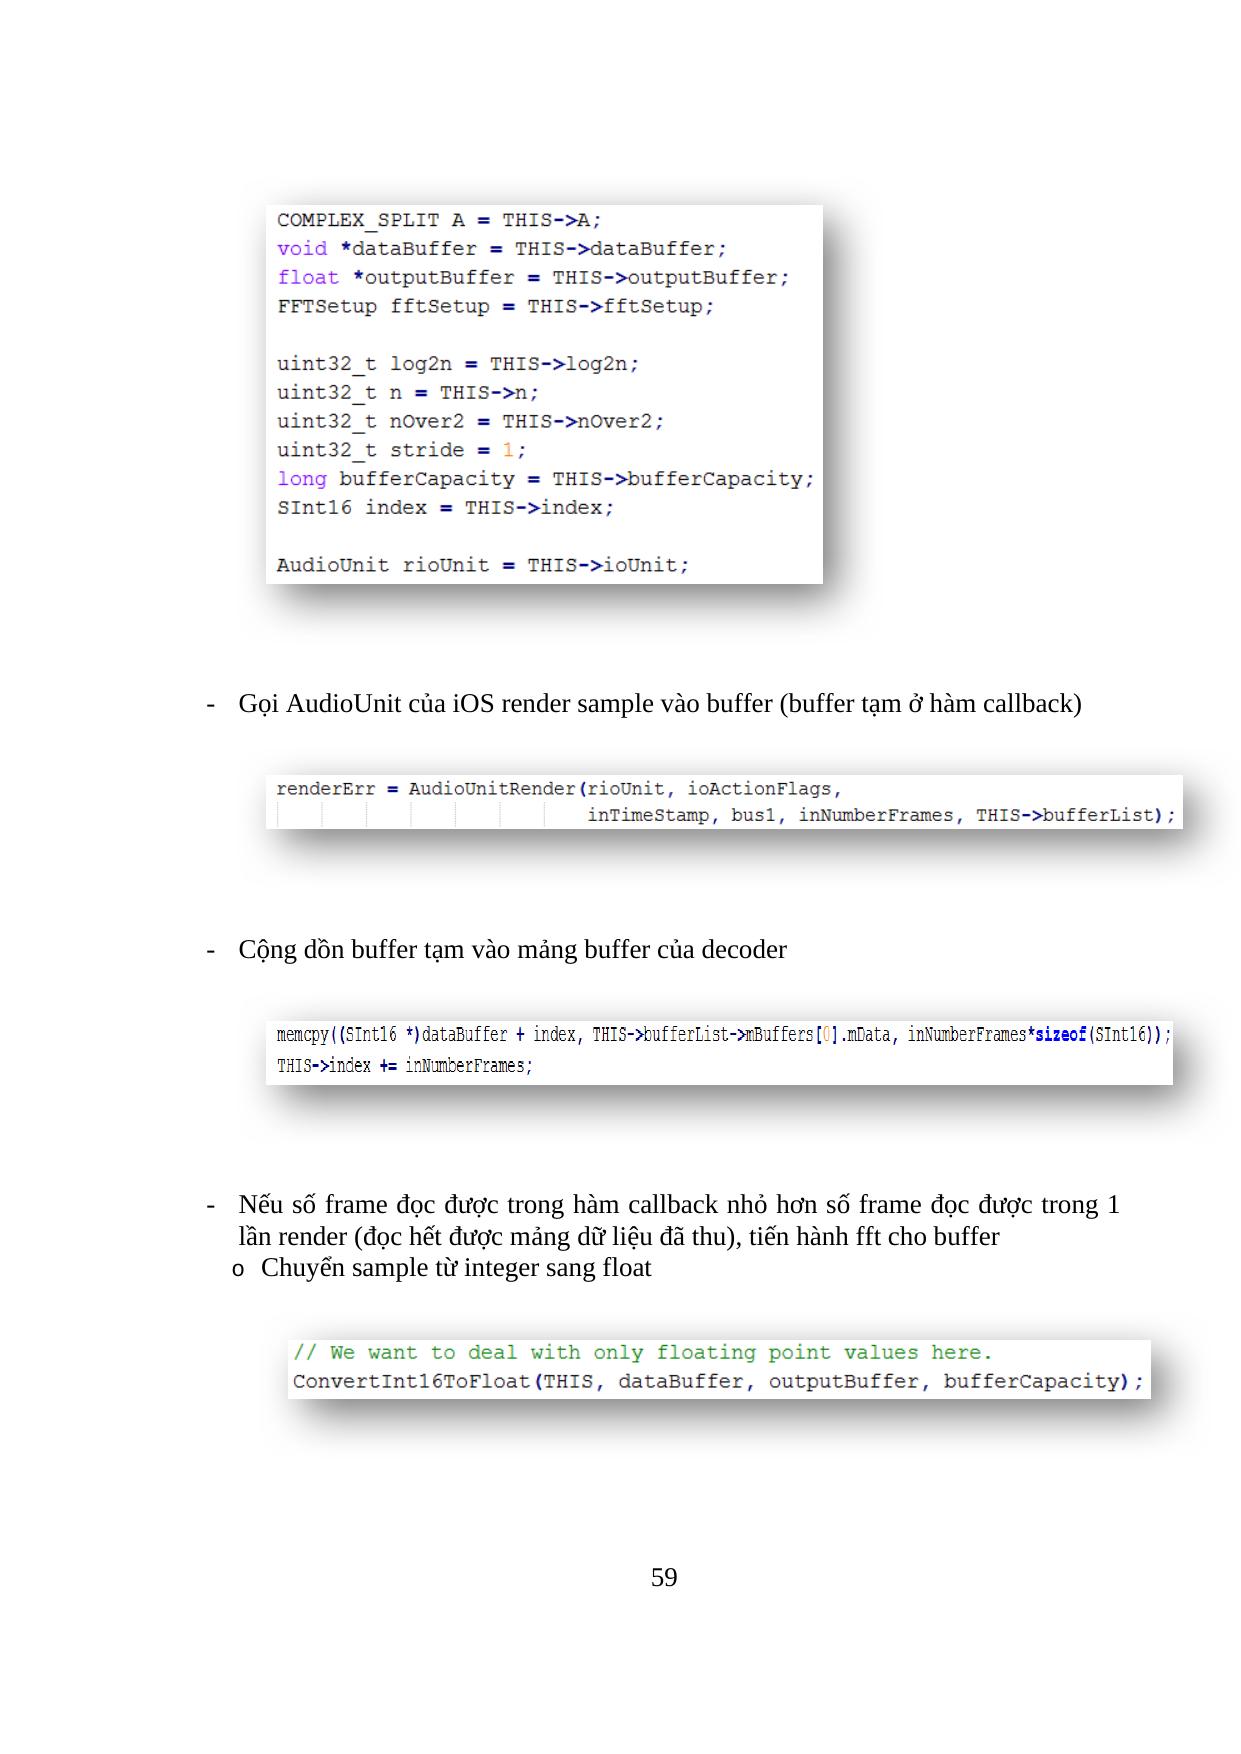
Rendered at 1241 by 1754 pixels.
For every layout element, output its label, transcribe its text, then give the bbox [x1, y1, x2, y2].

list Gọi AudioUnit của iOS render sample vào buffer (buffer tạm ở hàm callback) [206, 688, 1122, 719]
picture [288, 1340, 1151, 1399]
picture [266, 775, 1183, 829]
list Nếu số frame đọc được trong hàm callback nhỏ hơn số frame đọc được trong 1 lần render (đọc hết được mảng dữ liệu đã thu), tiến hành fft cho buffer [206, 1188, 1122, 1251]
list Chuyển sample từ integer sang float [231, 1251, 1122, 1283]
list Cộng dồn buffer tạm vào mảng buffer của decoder [206, 933, 1122, 964]
picture [266, 205, 823, 584]
picture [266, 1021, 1173, 1085]
